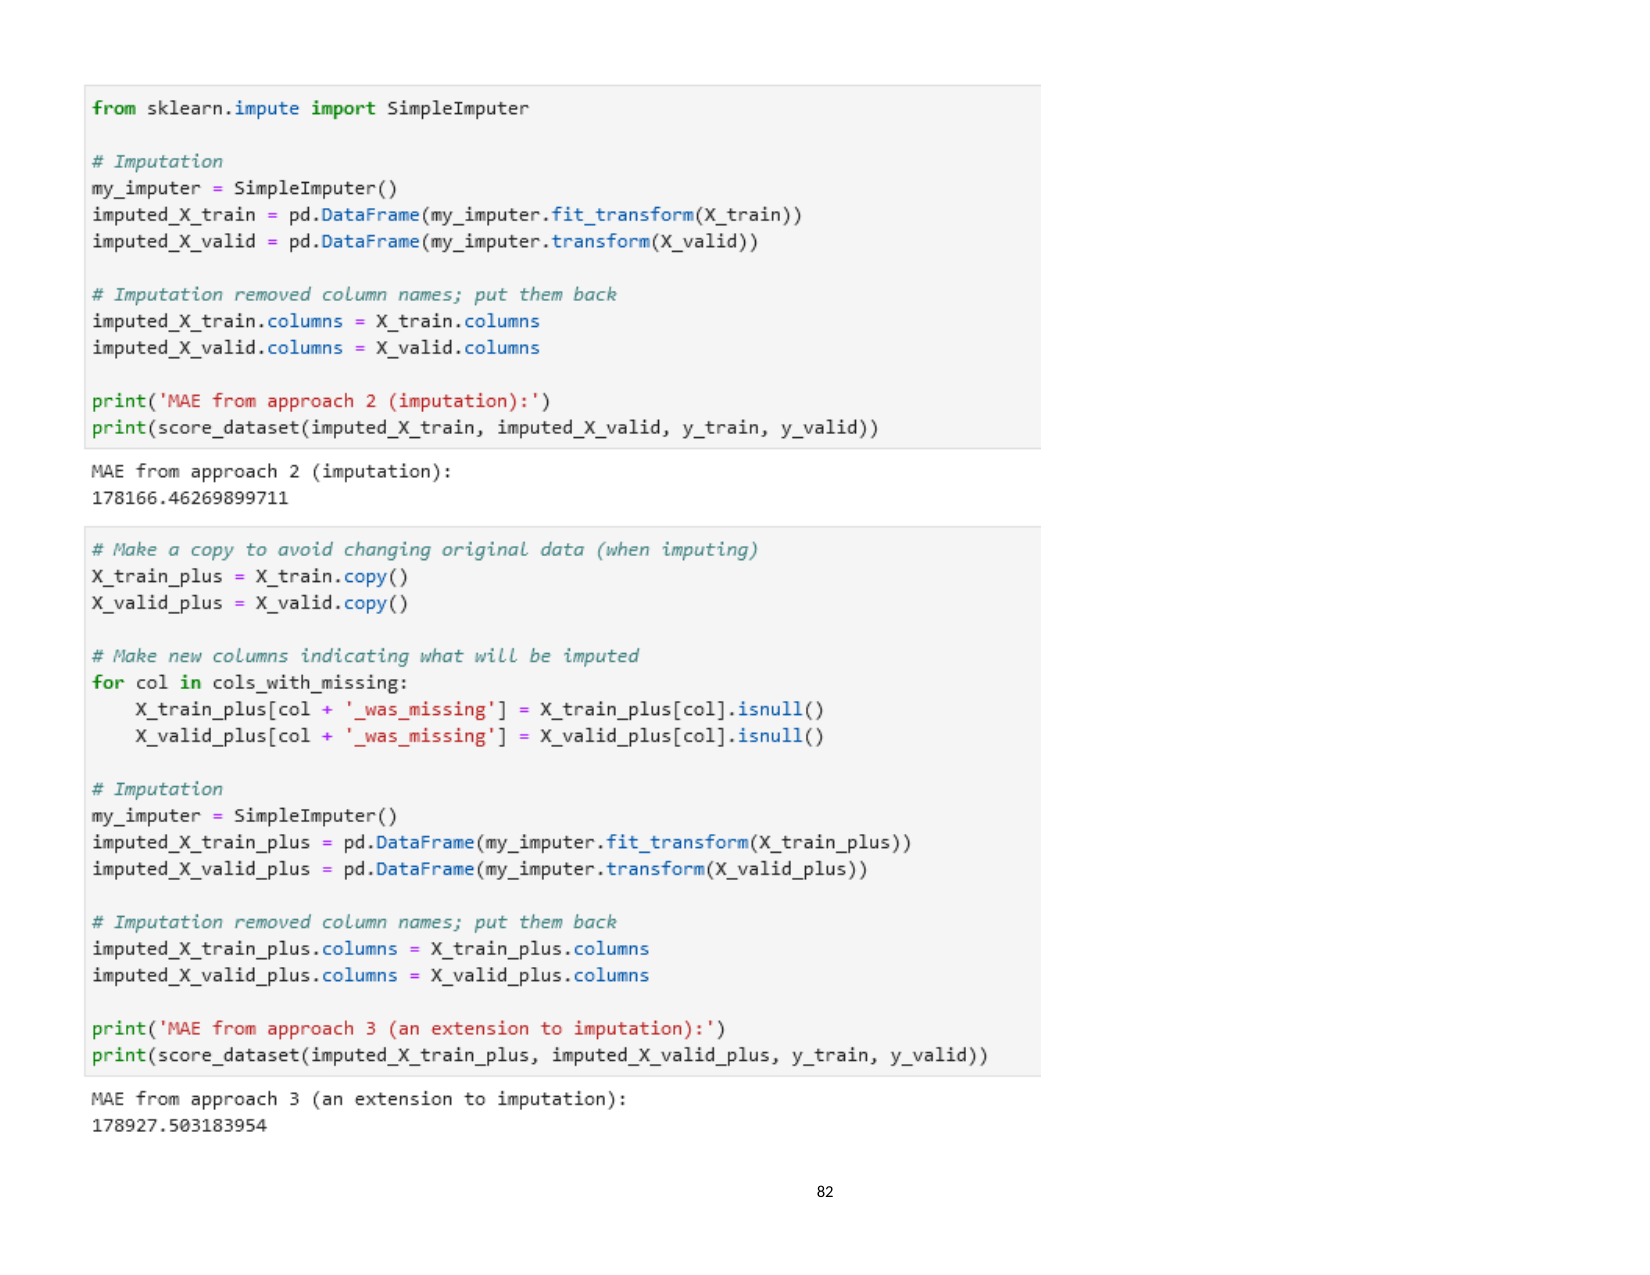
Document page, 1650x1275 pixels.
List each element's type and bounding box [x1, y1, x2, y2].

picture [75, 75, 1041, 1146]
